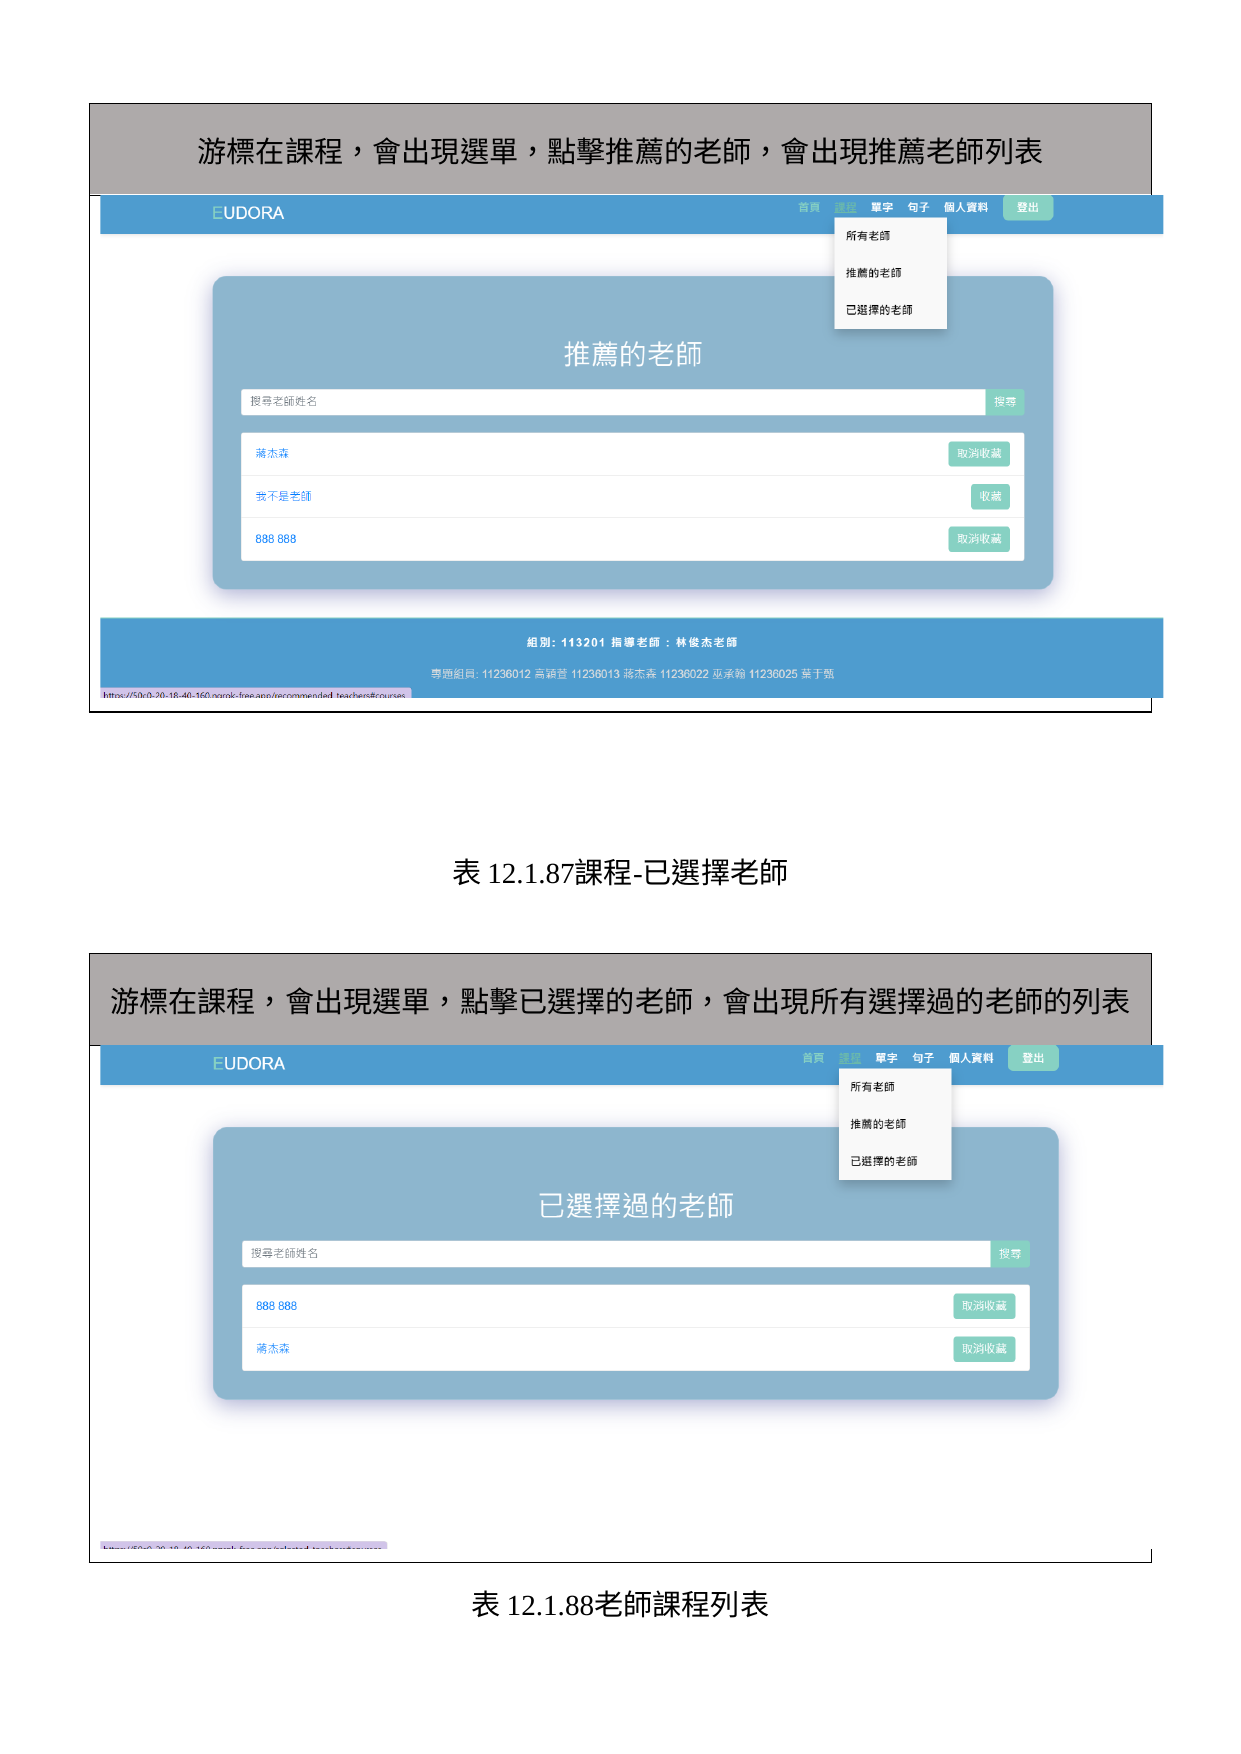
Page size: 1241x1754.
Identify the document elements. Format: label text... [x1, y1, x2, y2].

table_cell [90, 196, 1151, 711]
picture [100, 195, 1164, 698]
picture [100, 1045, 1164, 1549]
table_header 游標在課程，會出現選單，點擊已選擇的老師，會出現所有選擇過的老師的列表 [90, 954, 1151, 1045]
table_cell [90, 1046, 1151, 1562]
table_header 游標在課程，會出現選單，點擊推薦的老師，會出現推薦老師列表 [90, 104, 1151, 194]
